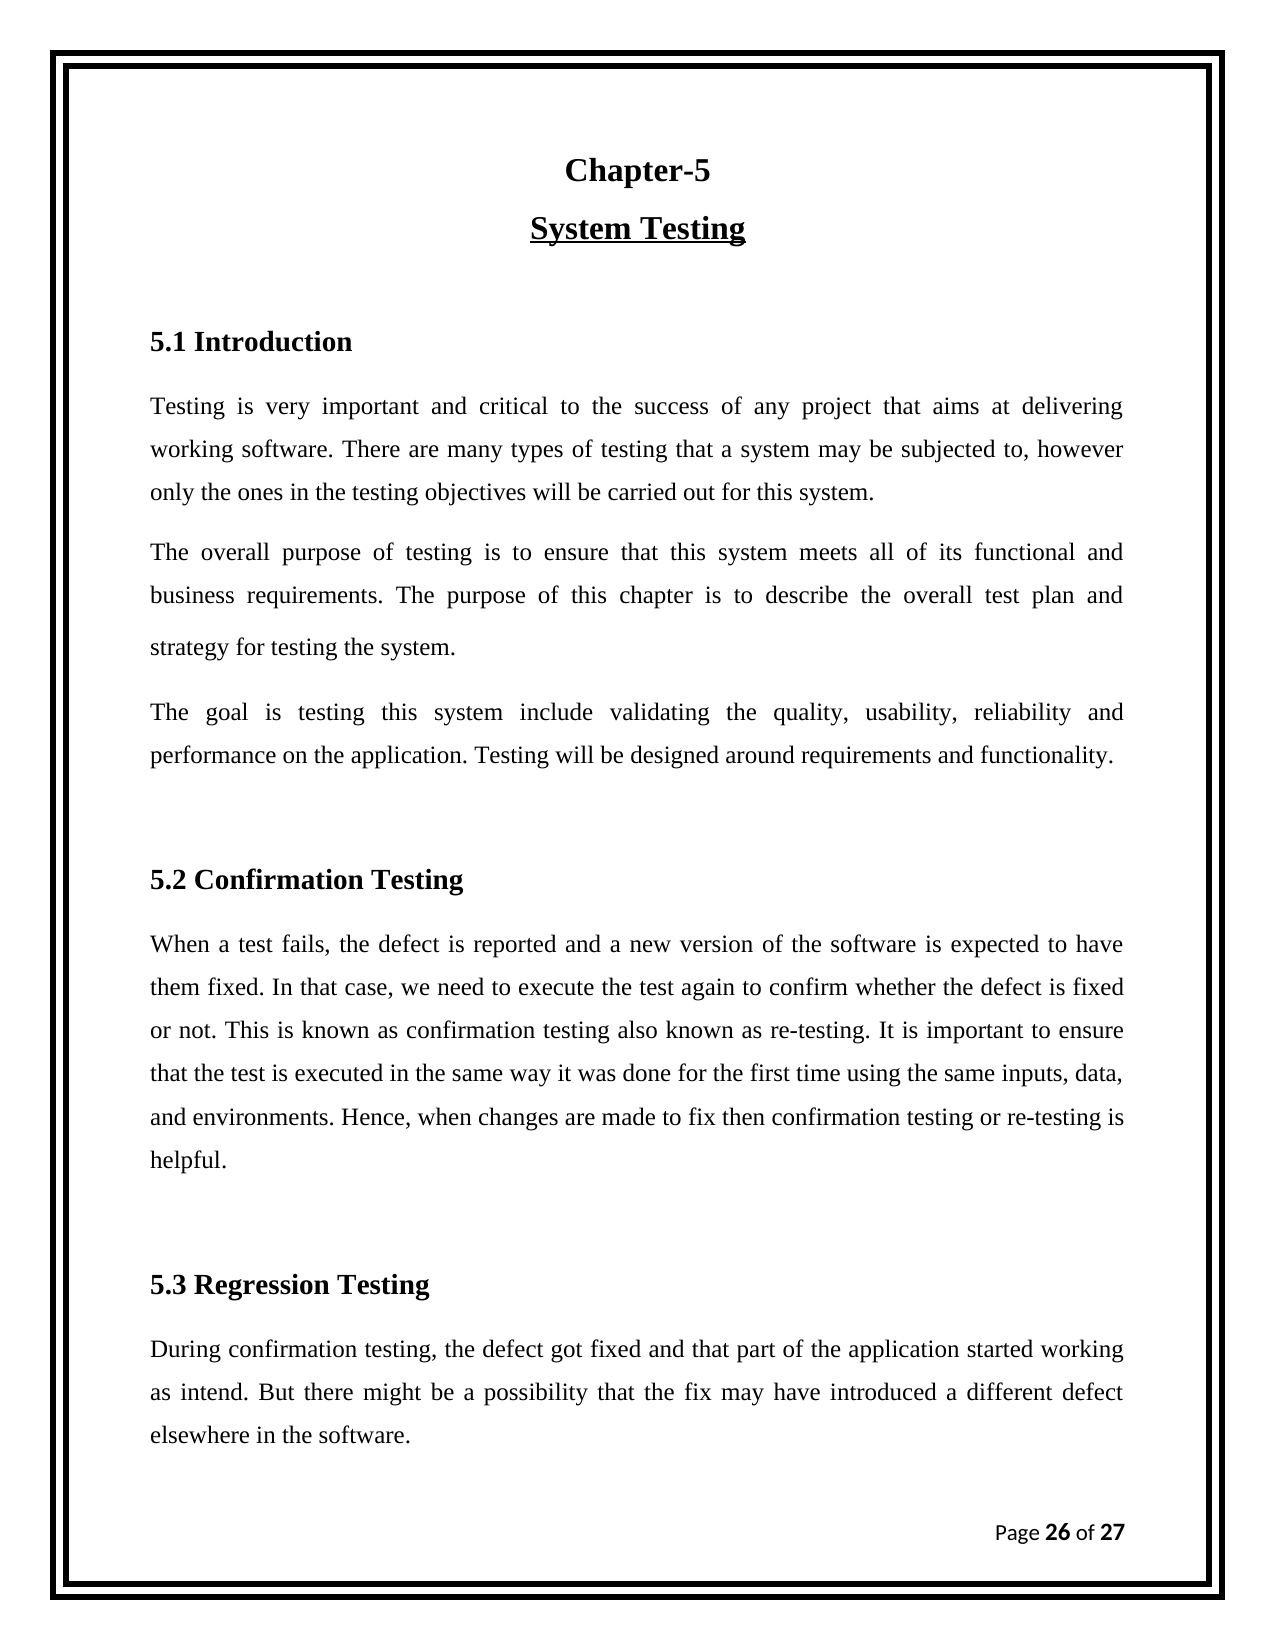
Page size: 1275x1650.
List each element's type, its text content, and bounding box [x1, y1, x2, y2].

text 5.3 Regression Testing [150, 1267, 1125, 1301]
text System Testing [150, 208, 1125, 246]
text When a test fails, the defect is reported and a new version of the software is expected to have them fixed. In that case, we need to execute the test again to confirm whether the defect is fixed or not. This is known as confirmation testing also known as re-testing. It is important to ensure that the test is executed in the same way it was done for the first time using the same inputs, data, and environments. Hence, when changes are made to fix then confirmation testing or re-testing is helpful. [150, 929, 1125, 1173]
text Chapter-5 [150, 150, 1125, 188]
text Testing is very important and critical to the success of any project that aims at delivering working software. There are many types of testing that a system may be subjected to, however only the ones in the testing objectives will be carried out for this system. [150, 391, 1125, 506]
text The overall purpose of testing is to ensure that this system meets all of its functional and business requirements. The purpose of this chapter is to describe the overall test plan and strategy for testing the system. [150, 537, 1125, 662]
text 5.1 Introduction [150, 324, 1125, 358]
text 5.2 Confirmation Testing [150, 862, 1125, 896]
text The goal is testing this system include validating the quality, usability, reliability and performance on the application. Testing will be designed around requirements and functionality. [150, 697, 1125, 769]
text During confirmation testing, the defect got fixed and that part of the application started working as intend. But there might be a possibility that the fix may have introduced a different defect elsewhere in the software. [150, 1334, 1125, 1449]
